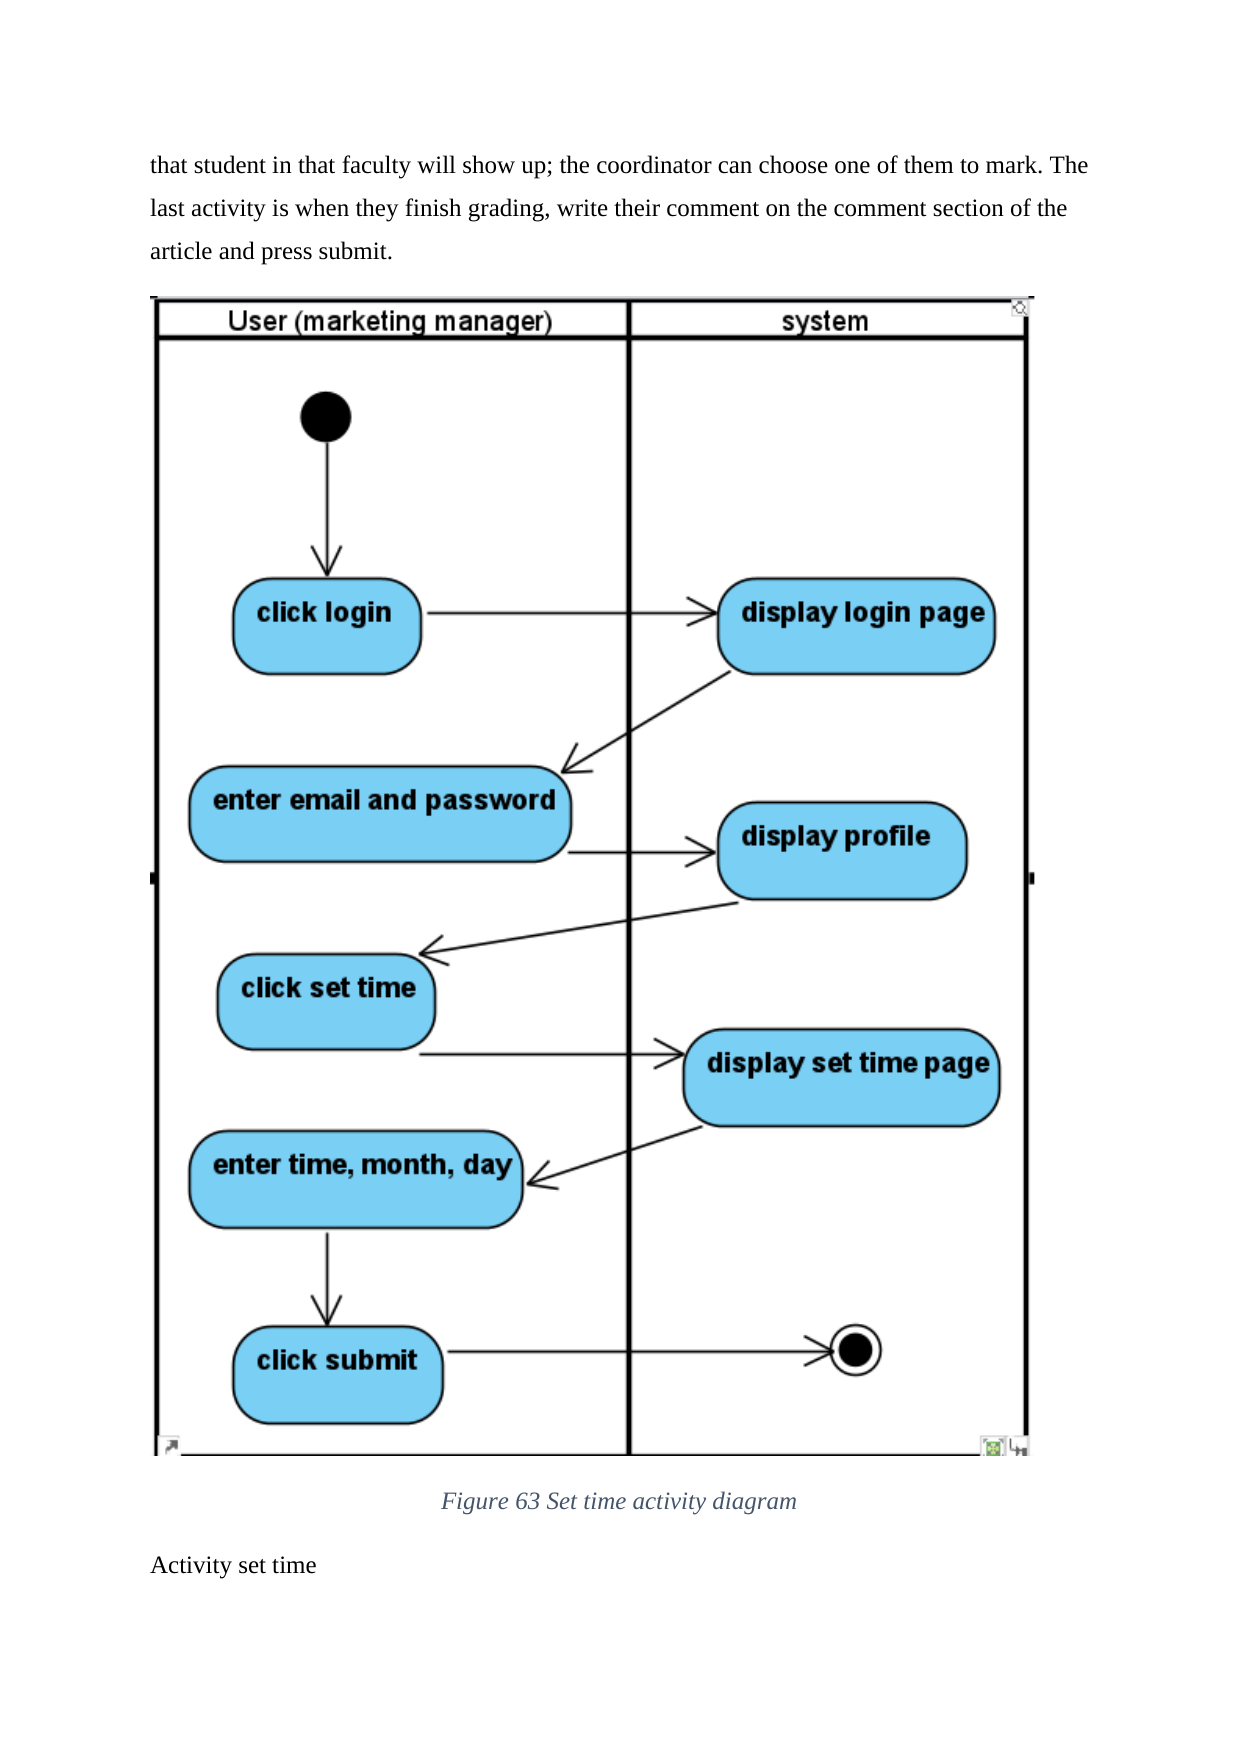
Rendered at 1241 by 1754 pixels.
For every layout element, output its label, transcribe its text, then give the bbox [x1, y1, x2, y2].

text Activity set time [150, 1550, 1090, 1579]
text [150, 150, 1090, 265]
text Figure 63 Set time activity diagram [150, 1486, 1090, 1515]
picture [150, 296, 1035, 1456]
